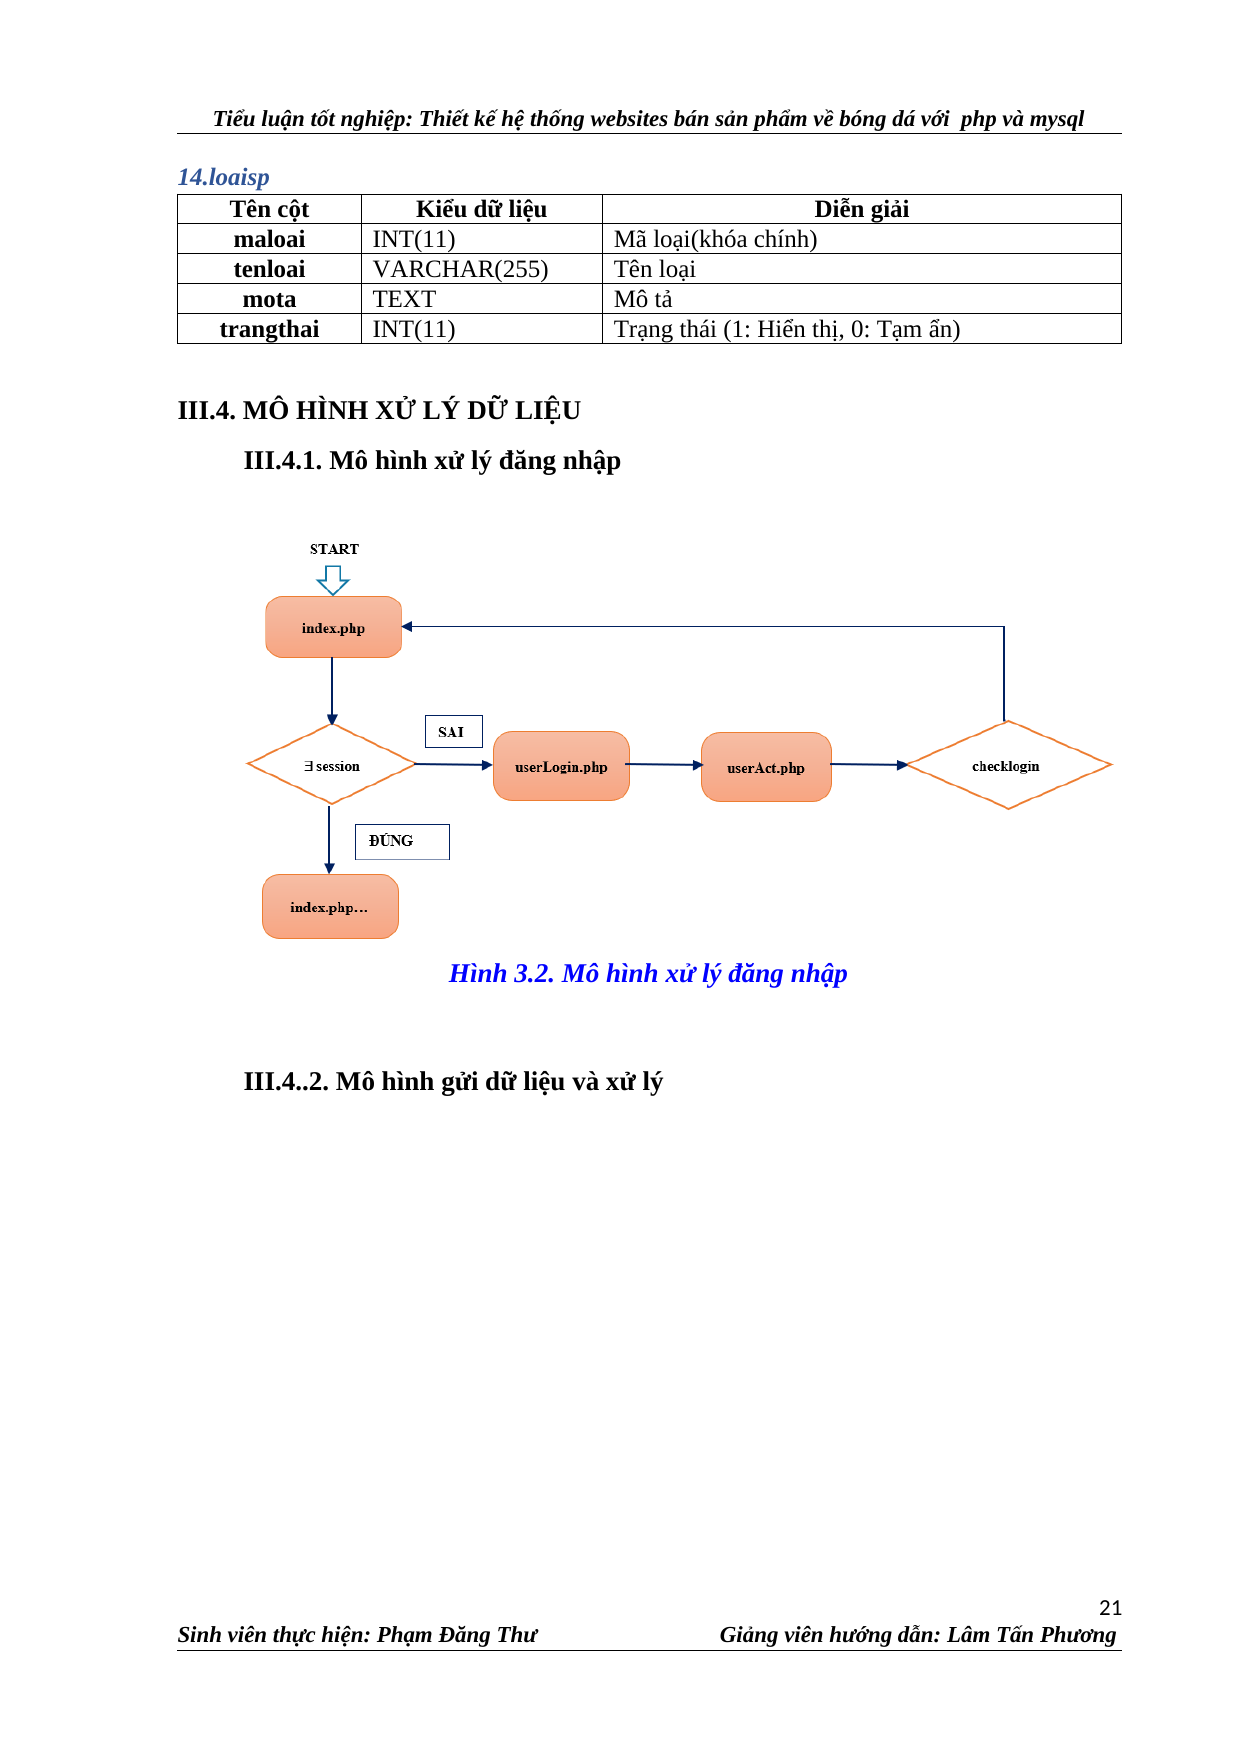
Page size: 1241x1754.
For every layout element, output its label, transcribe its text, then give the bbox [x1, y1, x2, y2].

text III.4..2. Mô hình gửi dữ liệu và xử lý [206, 1065, 1122, 1096]
table_cell maloai [178, 224, 361, 253]
table_cell INT(11) [362, 314, 602, 342]
table_header Diễn giải [603, 195, 1121, 223]
table_cell TEXT [362, 284, 602, 313]
table_cell Mã loại(khóa chính) [603, 224, 1121, 253]
text III.4. MÔ HÌNH XỬ LÝ DỮ LIỆU [177, 394, 1122, 425]
table_cell Trạng thái (1: Hiển thị, 0: Tạm ẩn) [603, 314, 1121, 342]
picture [241, 504, 1117, 957]
table_cell trangthai [178, 314, 361, 342]
table_header Kiểu dữ liệu [362, 195, 602, 223]
table_cell VARCHAR(255) [362, 254, 602, 283]
table_cell Mô tả [603, 284, 1121, 313]
text III.4.1. Mô hình xử lý đăng nhập [206, 444, 1122, 475]
table_cell mota [178, 284, 361, 313]
table_cell Tên loại [603, 254, 1121, 283]
table_cell tenloai [178, 254, 361, 283]
table_cell INT(11) [362, 224, 602, 253]
table_header Tên cột [178, 195, 361, 223]
subtitle 14.loaisp [177, 162, 1122, 191]
